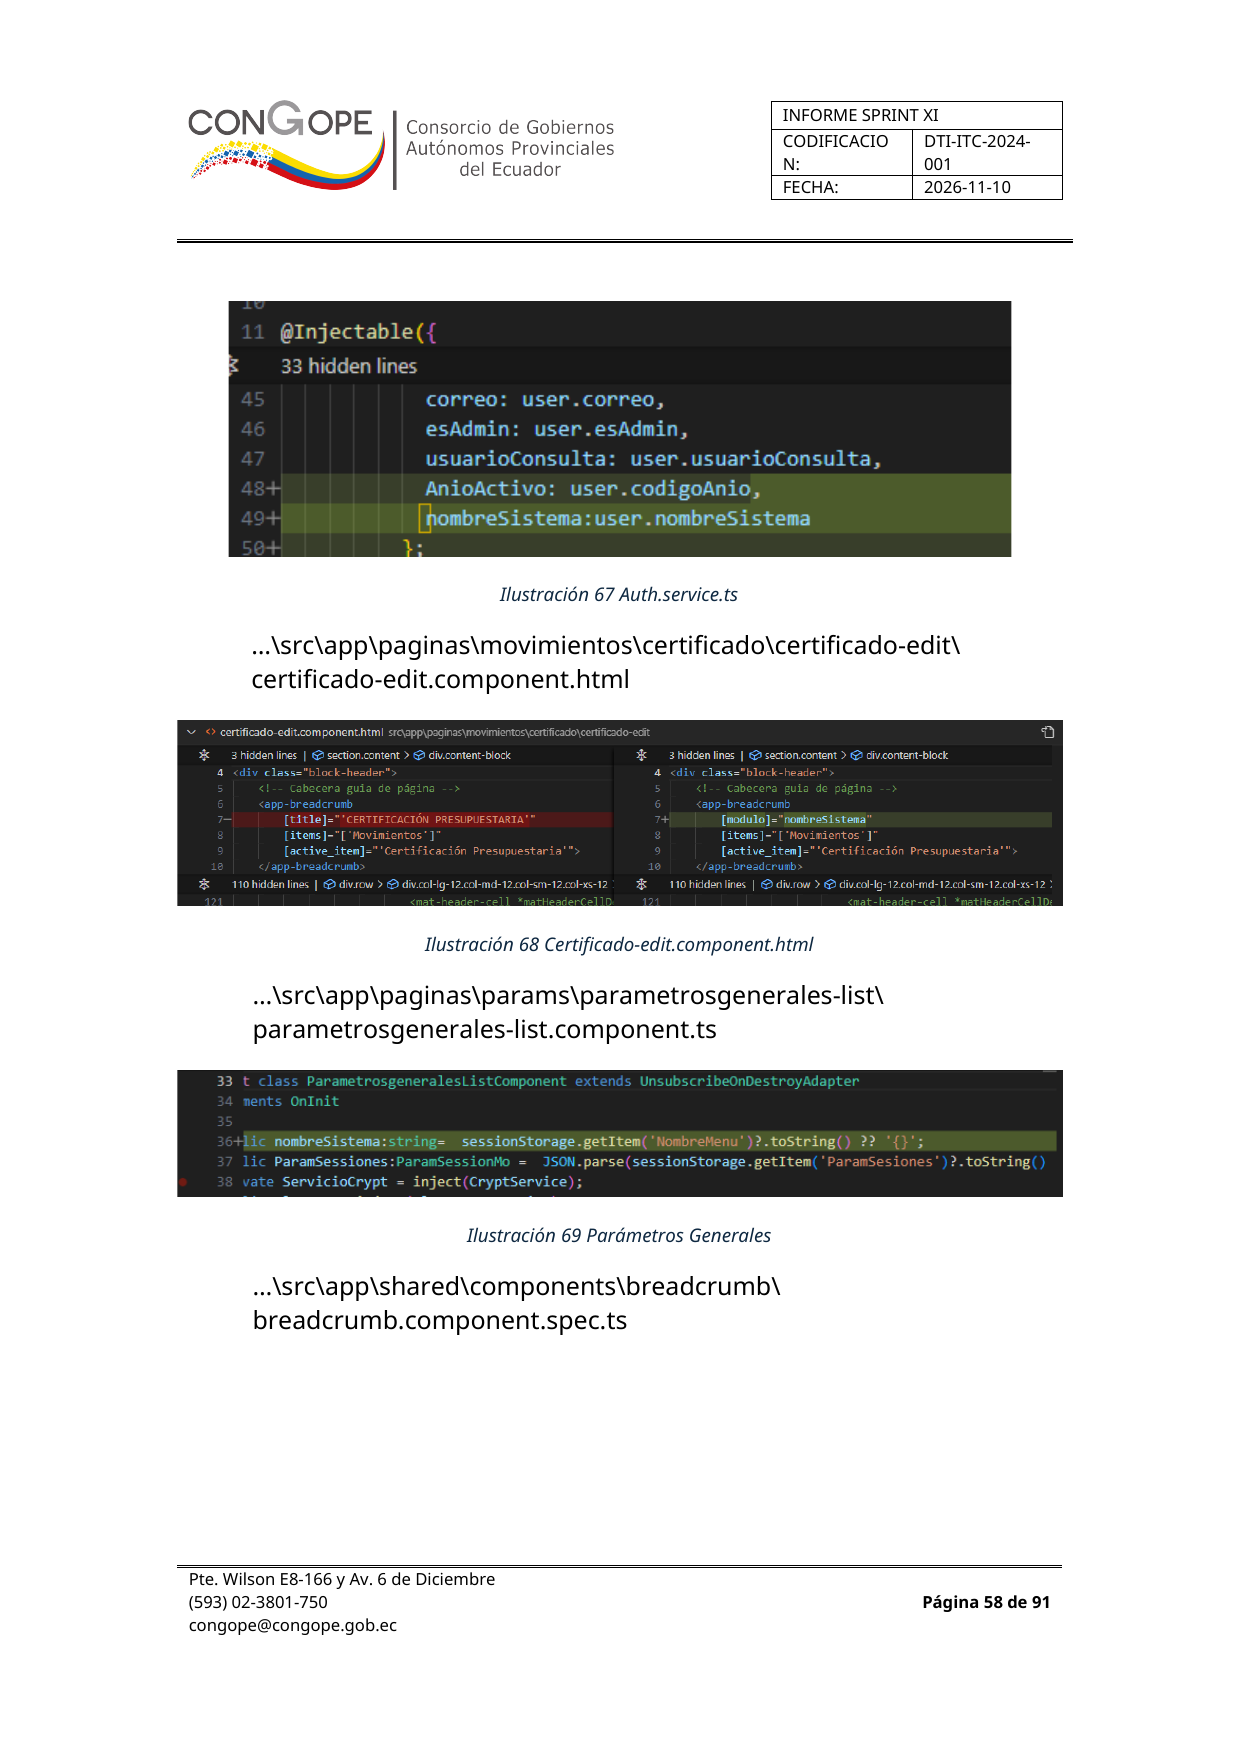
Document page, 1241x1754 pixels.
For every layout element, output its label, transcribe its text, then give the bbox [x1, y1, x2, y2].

text Ilustración 69 Parámetros Generales [177, 1222, 1063, 1247]
text …\src\app\paginas\movimientos\certificado\certificado-edit\certificado-edit.component.html [251, 628, 1063, 696]
text Ilustración 67 Auth.service.ts [177, 581, 1063, 607]
picture [177, 720, 1063, 906]
picture [177, 1070, 1063, 1197]
picture [228, 301, 1012, 557]
list …\src\app\paginas\params\parametrosgenerales-list\parametrosgenerales-list.component.ts [252, 977, 1063, 1045]
text Ilustración 68 Certificado-edit.component.html [177, 931, 1063, 956]
list …\src\app\shared\components\breadcrumb\breadcrumb.component.spec.ts [252, 1268, 1063, 1336]
picture [188, 100, 614, 190]
